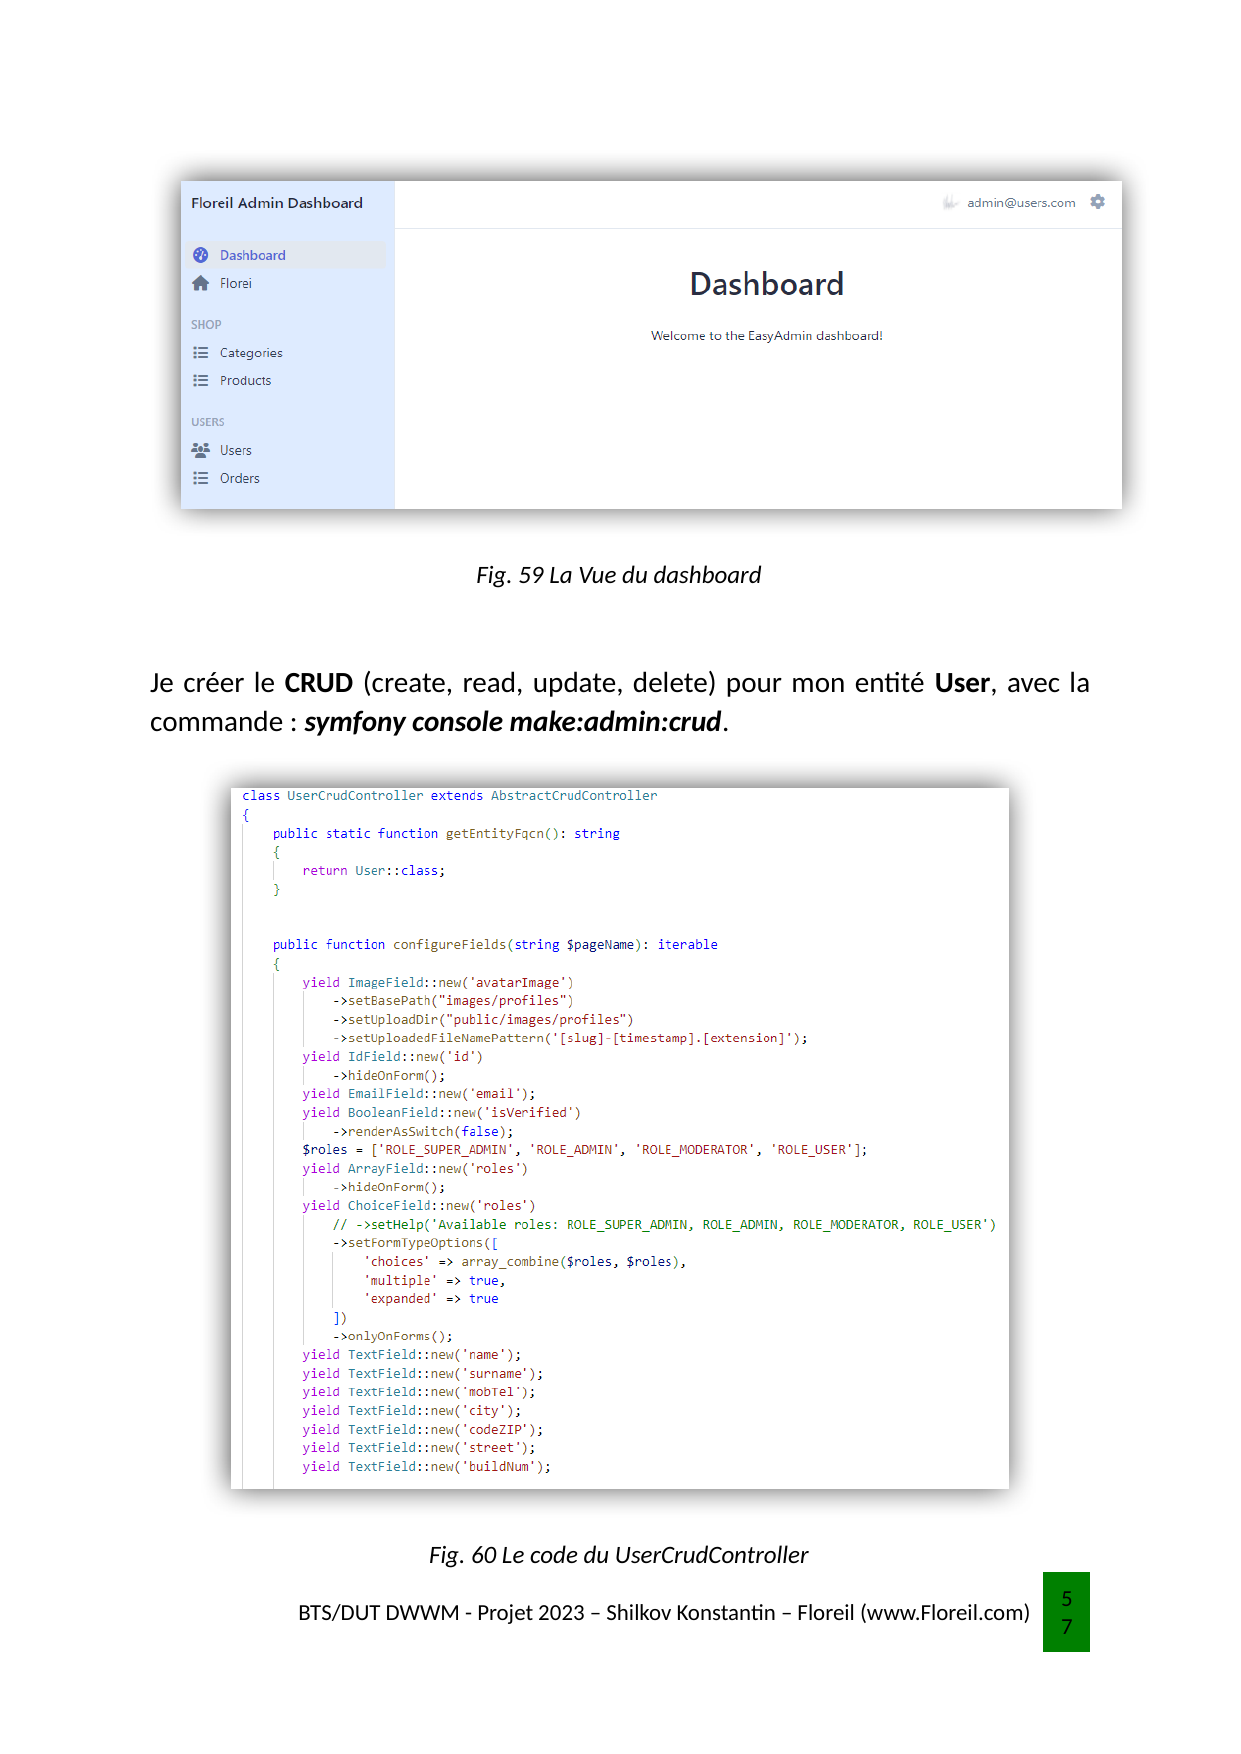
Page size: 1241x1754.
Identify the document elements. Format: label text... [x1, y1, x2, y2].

text Fig. 59 La Vue du dashboard [150, 559, 1090, 590]
text Fig. 60 Le code du UserCrudController [150, 1539, 1090, 1570]
text Je créer le CRUD (create, read, update, delete) pour mon entité User, avec la commande : symfony console make:admin:crud. [150, 664, 1090, 738]
picture [231, 788, 1009, 1489]
picture [181, 181, 1122, 509]
